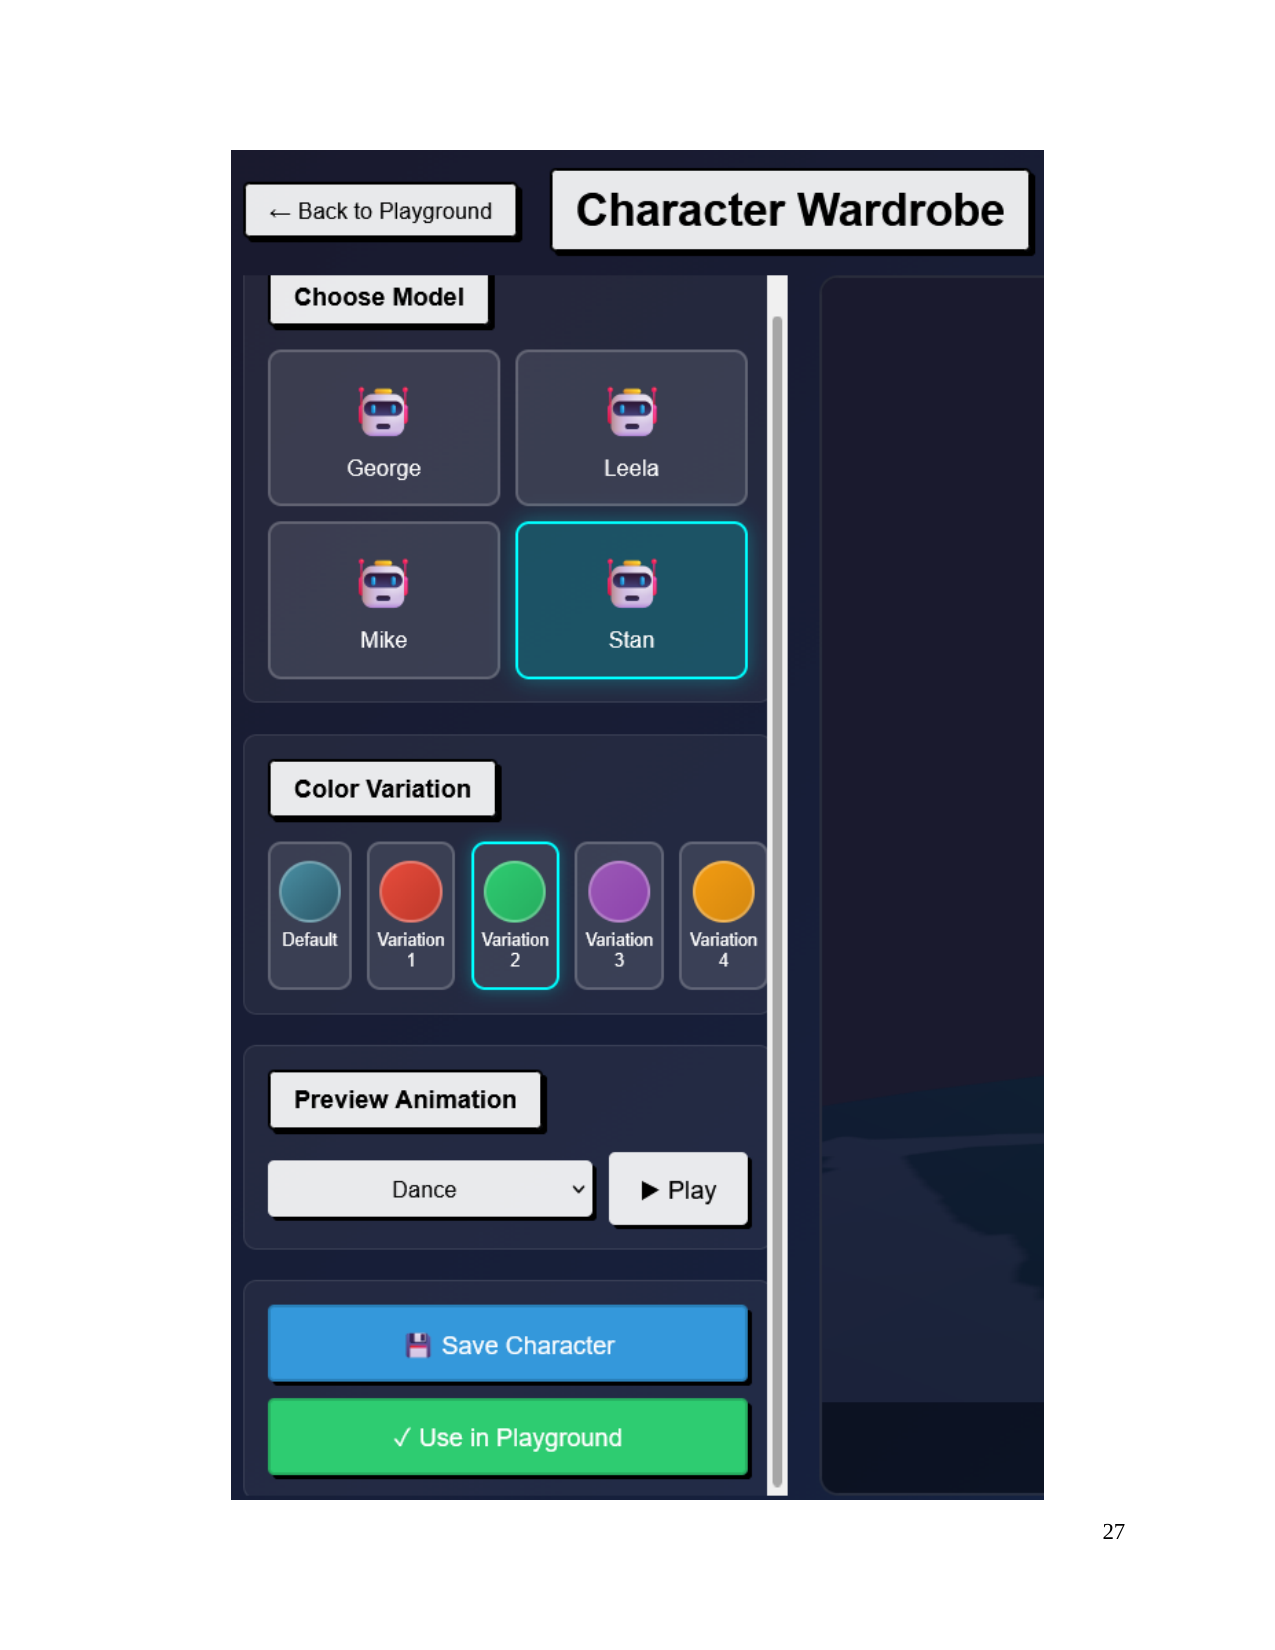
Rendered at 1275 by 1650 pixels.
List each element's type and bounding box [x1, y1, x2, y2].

picture [231, 150, 1044, 1500]
